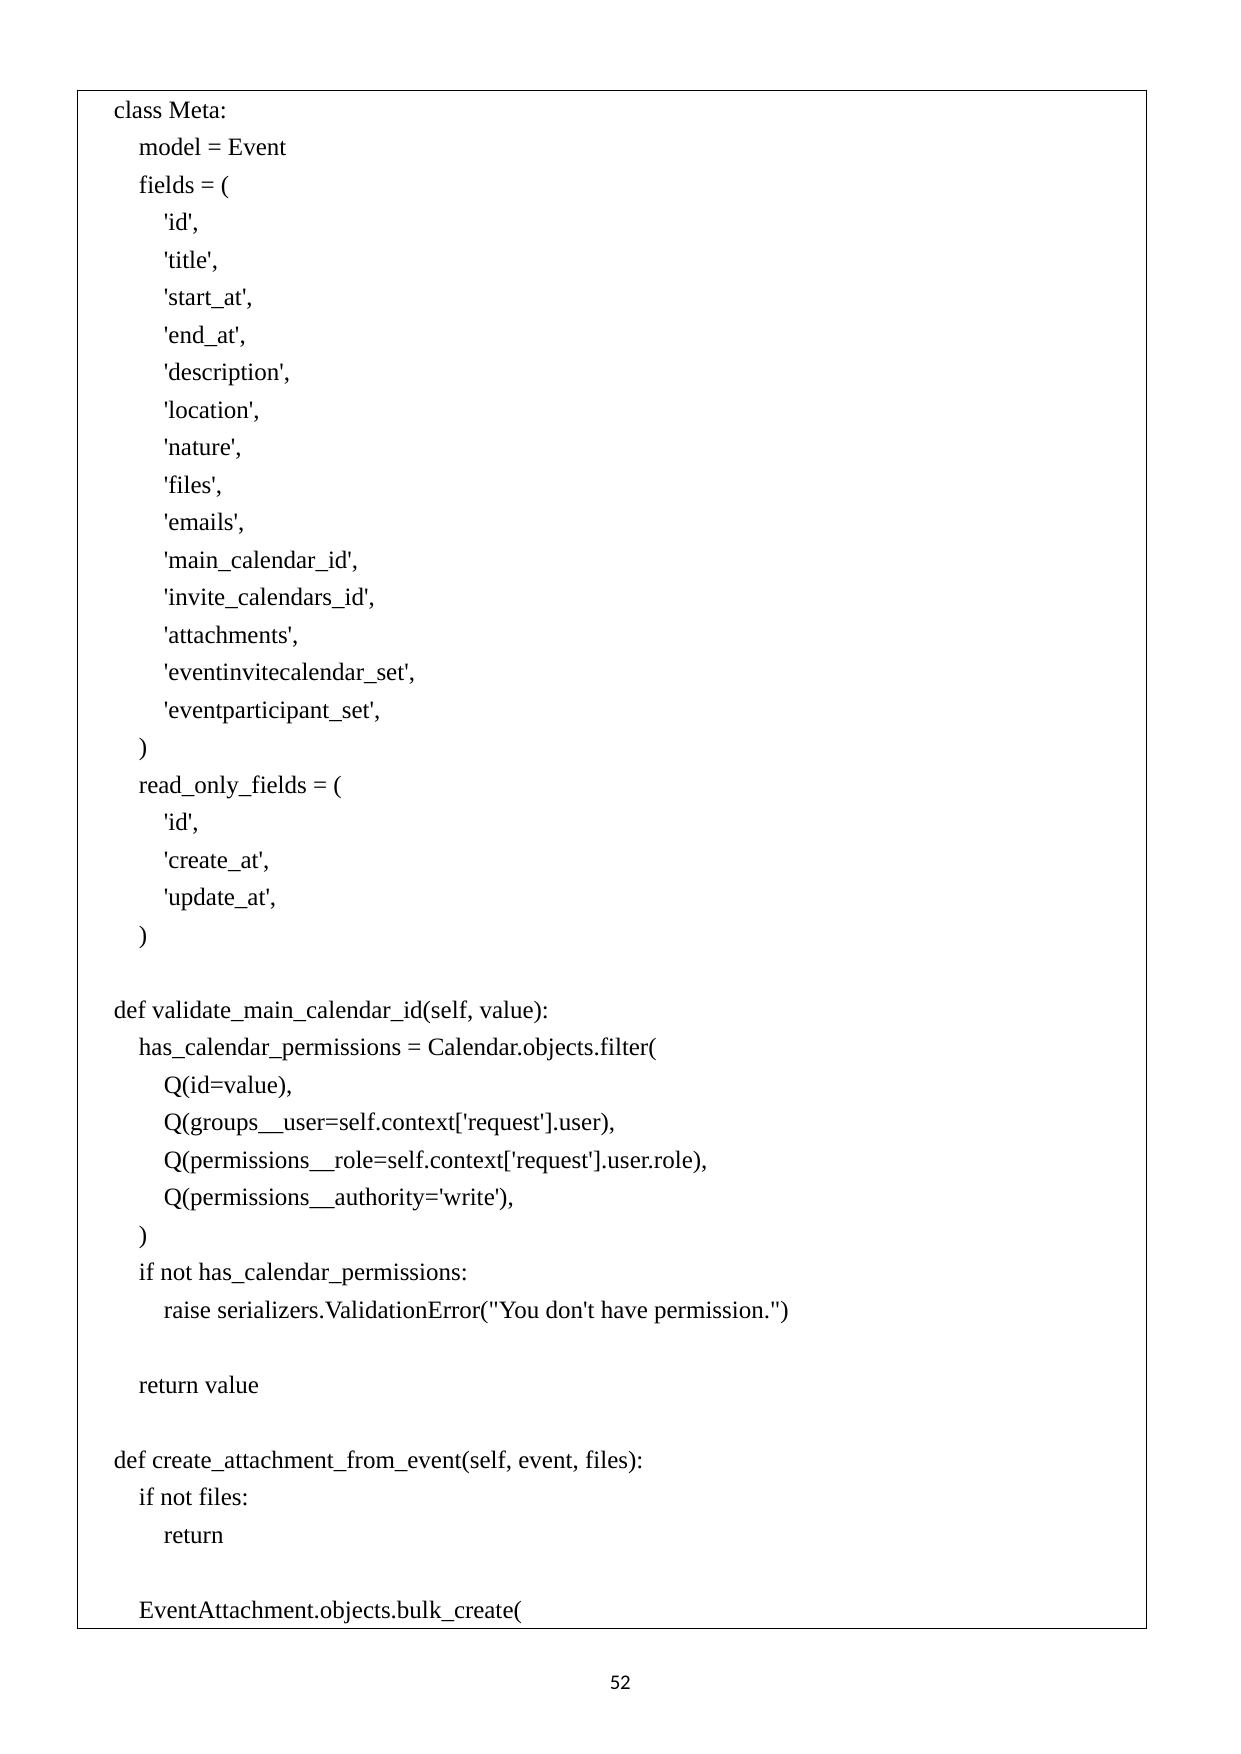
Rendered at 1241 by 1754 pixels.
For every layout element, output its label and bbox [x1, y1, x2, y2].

table_cell [78, 91, 1146, 1628]
